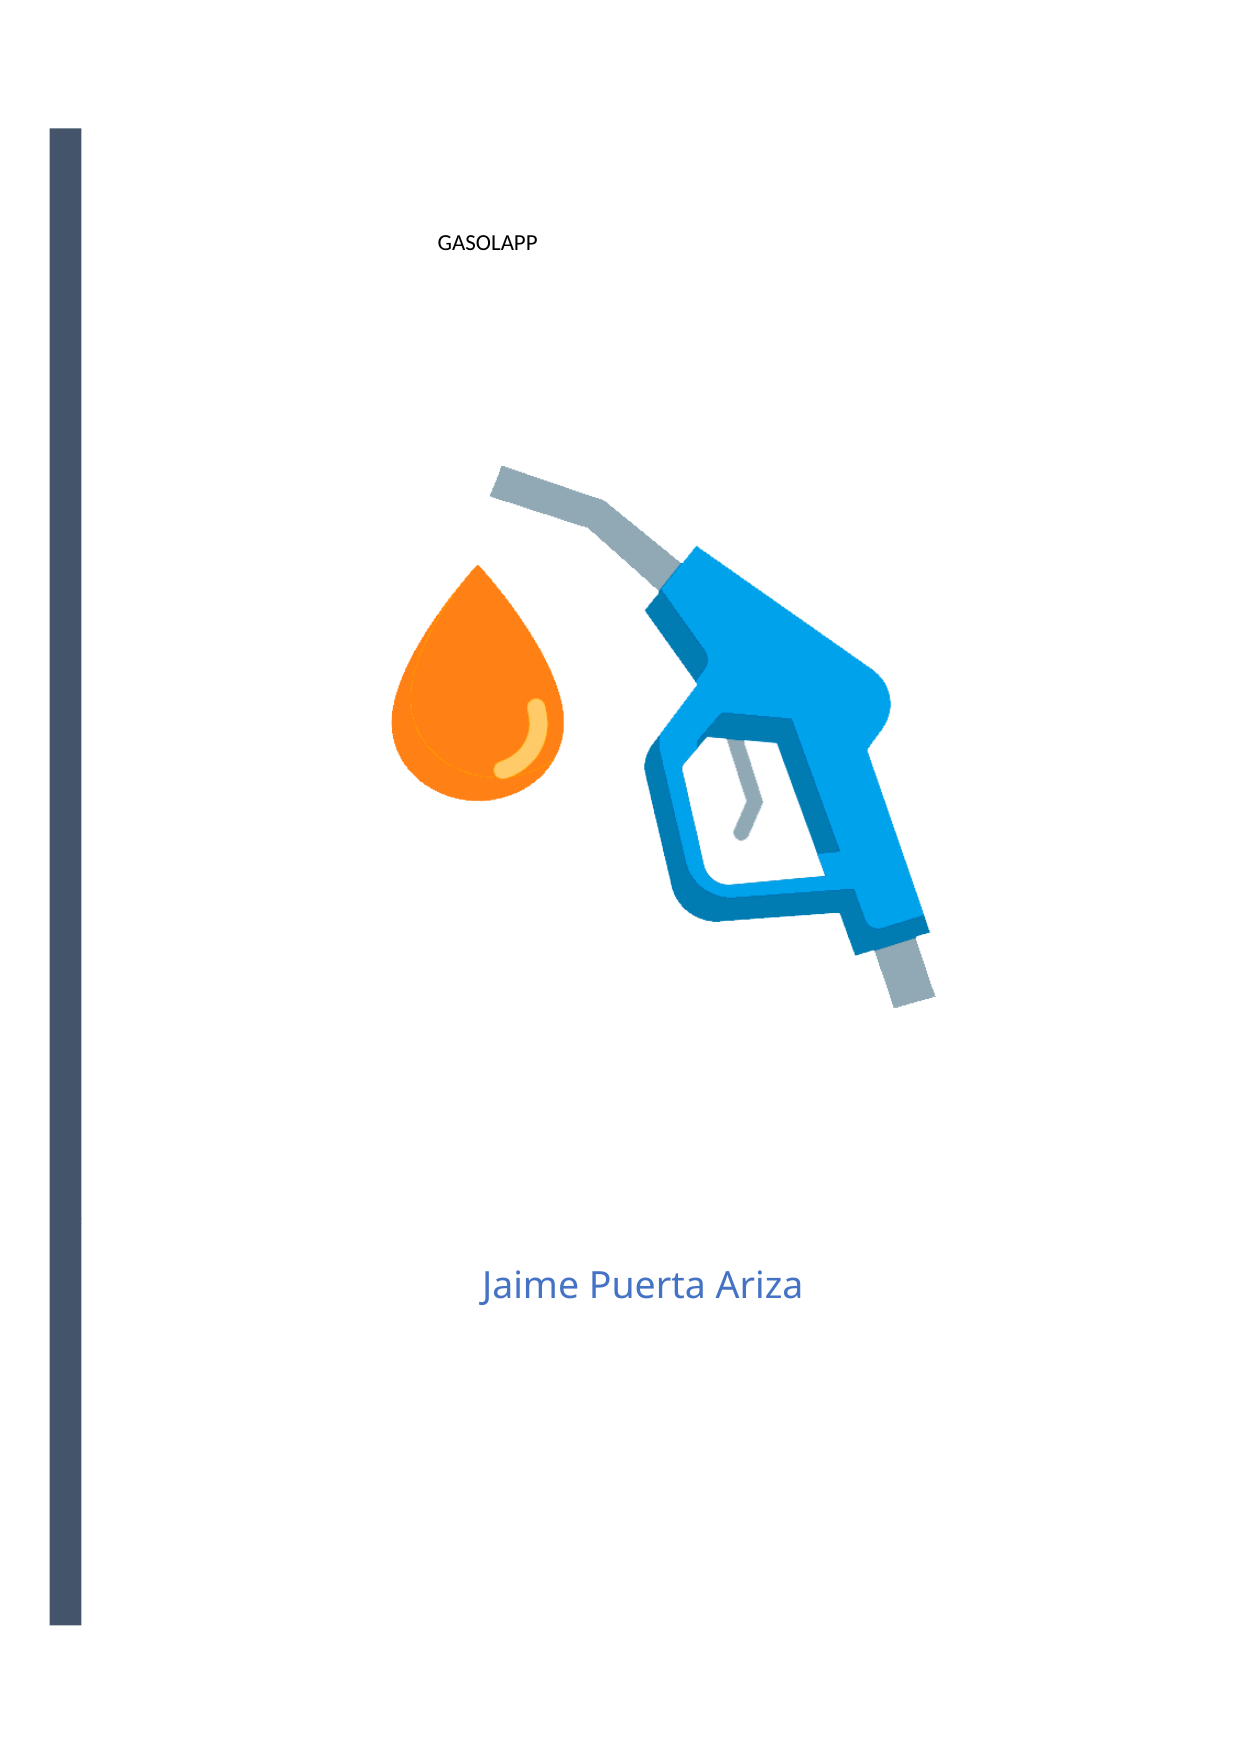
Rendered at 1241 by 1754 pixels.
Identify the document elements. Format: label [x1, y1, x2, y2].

picture [382, 455, 946, 1019]
